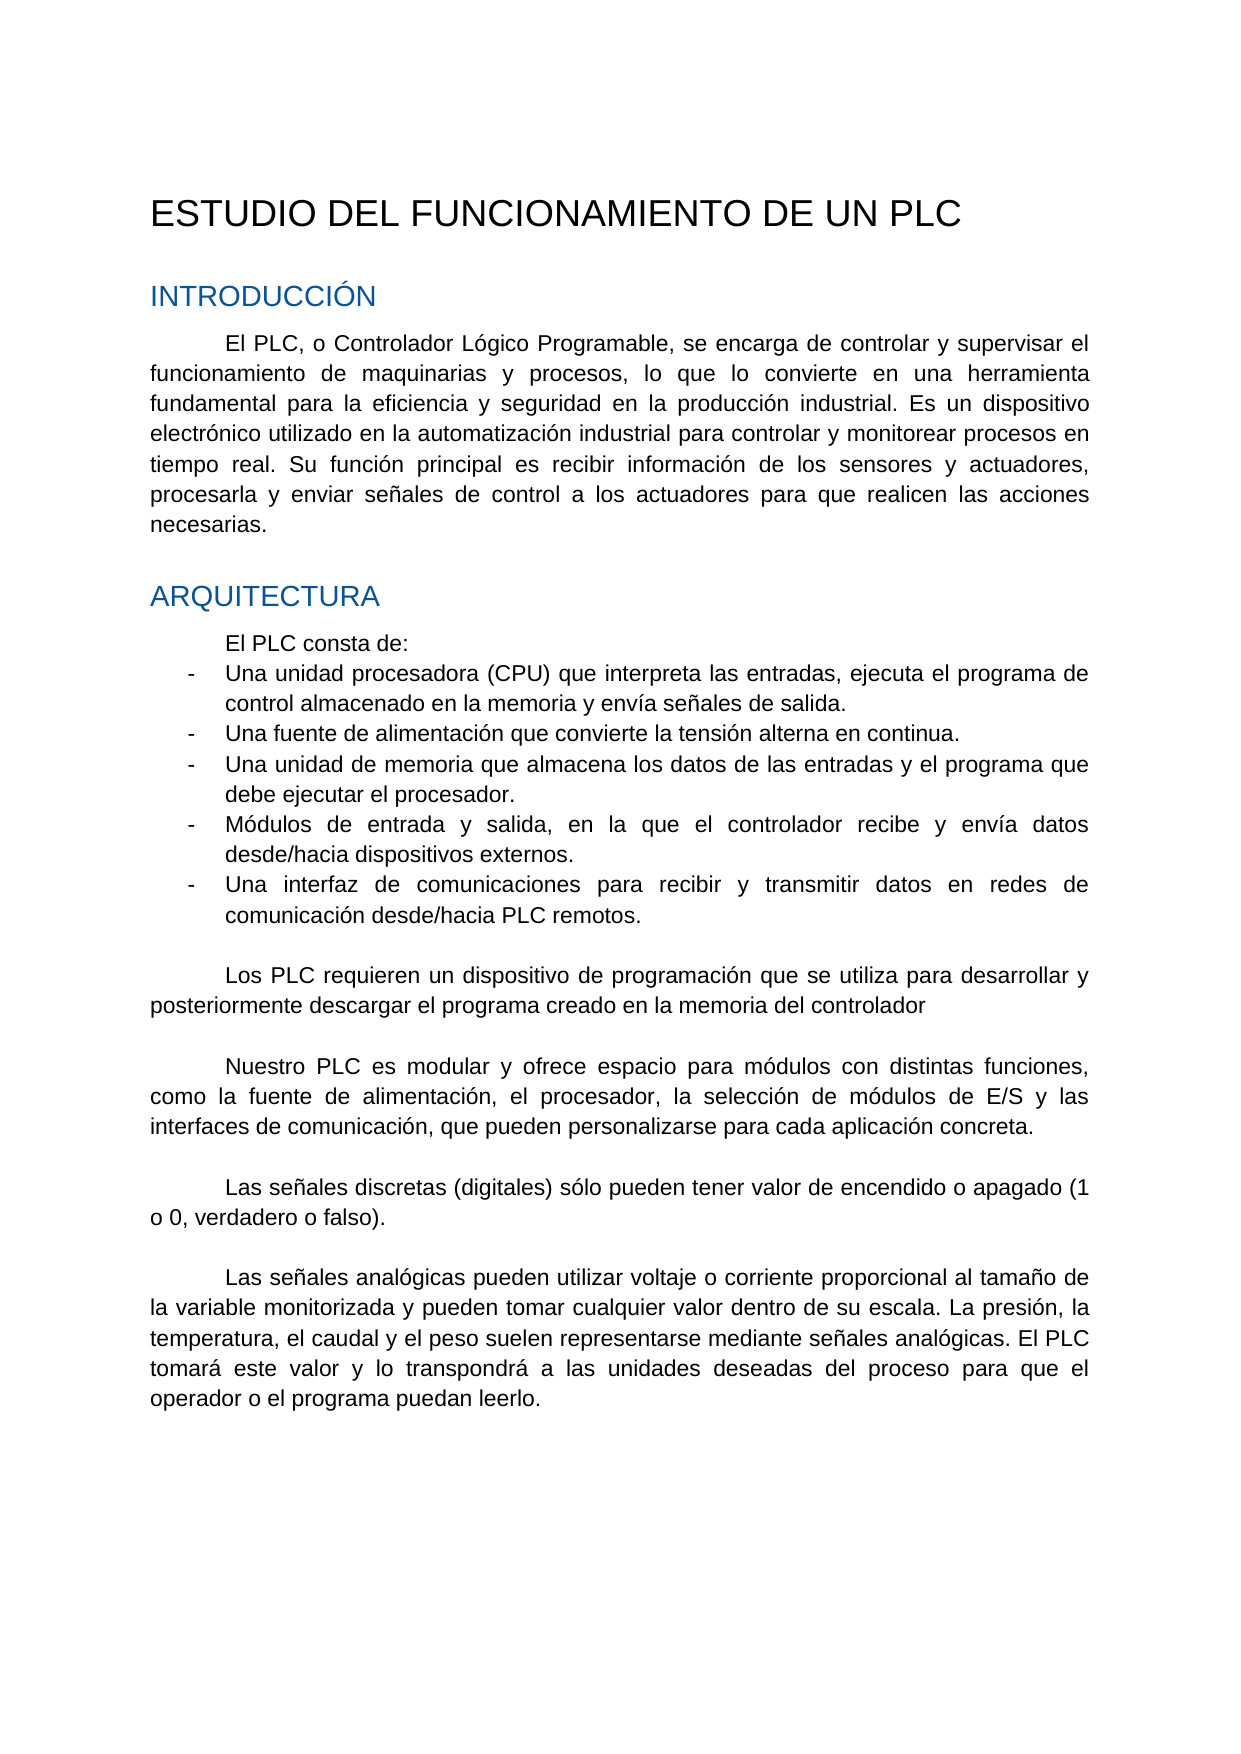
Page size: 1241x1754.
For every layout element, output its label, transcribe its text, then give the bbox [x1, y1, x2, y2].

list Módulos de entrada y salida, en la que el controlador recibe y envía datos desde/hacia dispositivos externos. [187, 811, 1090, 868]
text Nuestro PLC es modular y ofrece espacio para módulos con distintas funciones, como la fuente de alimentación, el procesador, la selección de módulos de E/S y las interfaces de comunicación, que pueden personalizarse para cada aplicación concreta. [150, 1053, 1090, 1139]
list Una unidad de memoria que almacena los datos de las entradas y el programa que debe ejecutar el procesador. [187, 751, 1090, 807]
subtitle ARQUITECTURA [150, 579, 1090, 612]
text Las señales analógicas pueden utilizar voltaje o corriente proporcional al tamaño de la variable monitorizada y pueden tomar cualquier valor dentro de su escala. La presión, la temperatura, el caudal y el peso suelen representarse mediante señales analógicas. El PLC tomará este valor y lo transpondrá a las unidades deseadas del proceso para que el operador o el programa puedan leerlo. [150, 1264, 1090, 1411]
text Las señales discretas (digitales) sólo pueden tener valor de encendido o apagado (1 o 0, verdadero o falso). [150, 1173, 1090, 1230]
list Una fuente de alimentación que convierte la tensión alterna en continua. [187, 720, 1090, 747]
text Los PLC requieren un dispositivo de programación que se utiliza para desarrollar y posteriormente descargar el programa creado en la memoria del controlador [150, 962, 1090, 1019]
list Una unidad procesadora (CPU) que interpreta las entradas, ejecuta el programa de control almacenado en la memoria y envía señales de salida. [187, 660, 1090, 717]
subtitle INTRODUCCIÓN [150, 279, 1090, 312]
list Una interfaz de comunicaciones para recibir y transmitir datos en redes de comunicación desde/hacia PLC remotos. [187, 871, 1090, 928]
text El PLC consta de: [150, 630, 1090, 656]
text El PLC, o Controlador Lógico Programable, se encarga de controlar y supervisar el funcionamiento de maquinarias y procesos, lo que lo convierte en una herramienta fundamental para la eficiencia y seguridad en la producción industrial. Es un dispositivo electrónico utilizado en la automatización industrial para controlar y monitorear procesos en tiempo real. Su función principal es recibir información de los sensores y actuadores, procesarla y enviar señales de control a los actuadores para que realicen las acciones necesarias. [150, 330, 1090, 537]
subtitle ESTUDIO DEL FUNCIONAMIENTO DE UN PLC [150, 192, 1090, 235]
